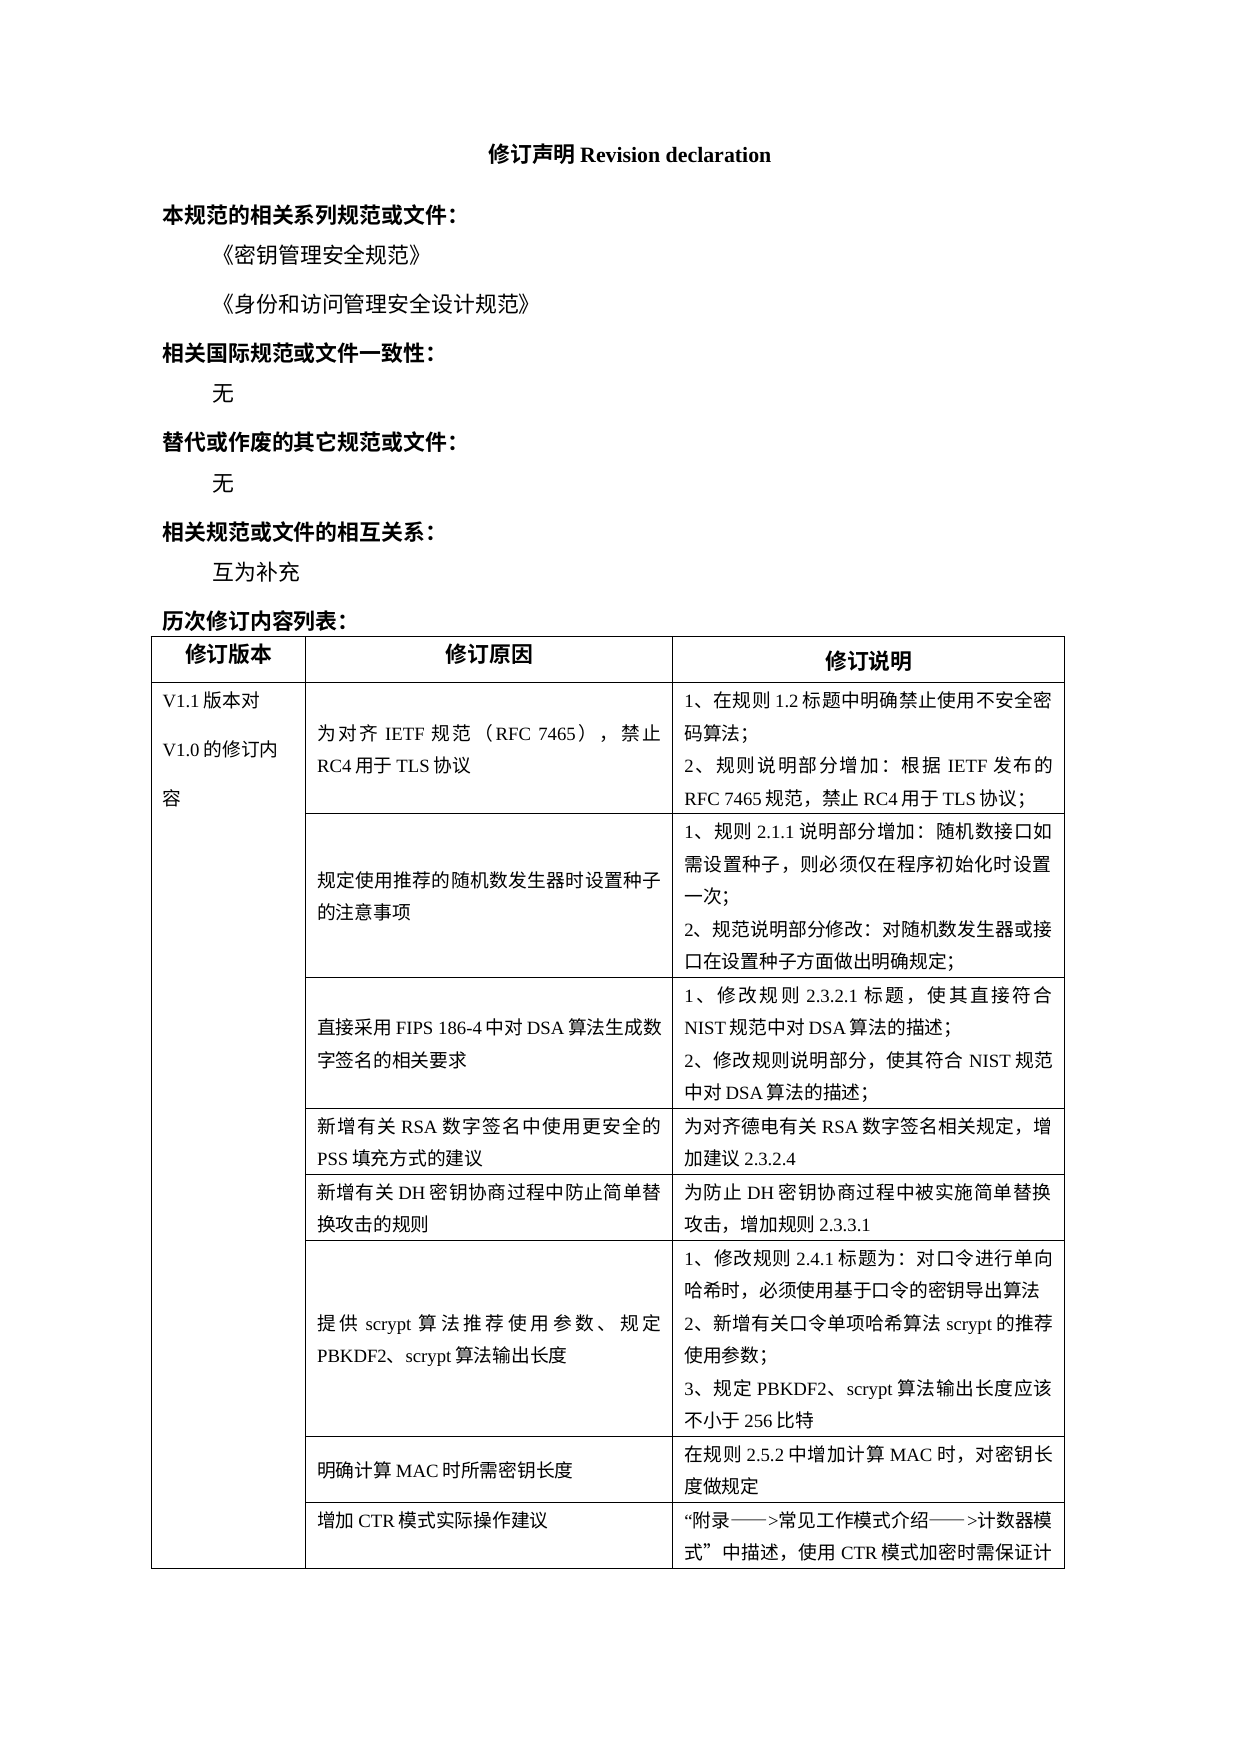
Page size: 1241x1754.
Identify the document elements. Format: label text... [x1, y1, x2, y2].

table_cell 规定使用推荐的随机数发生器时设置种子的注意事项 [306, 814, 672, 977]
text 《身份和访问管理安全设计规范》 [162, 287, 1053, 319]
table_cell V1.1版本对V1.0的修订内容 [152, 683, 305, 1568]
text 替代或作废的其它规范或文件： [162, 425, 1053, 457]
table_cell 新增有关DH密钥协商过程中防止简单替换攻击的规则 [306, 1175, 672, 1240]
table_cell 为对齐德电有关RSA数字签名相关规定，增加建议2.3.2.4 [673, 1109, 1064, 1174]
text 无 [162, 376, 1053, 408]
table_cell 1、修改规则2.4.1标题为：对口令进行单向哈希时，必须使用基于口令的密钥导出算法 2、新增有关口令单项哈希算法scrypt的推荐使用参数； 3、规定PBKDF2、scrypt算法输出长度应该不小于256比特 [673, 1241, 1064, 1436]
table_cell 明确计算MAC时所需密钥长度 [306, 1437, 672, 1502]
table_header 修订说明 [673, 637, 1064, 682]
table_cell 新增有关RSA数字签名中使用更安全的PSS填充方式的建议 [306, 1109, 672, 1174]
table_cell 直接采用FIPS 186-4中对DSA算法生成数字签名的相关要求 [306, 978, 672, 1108]
table_cell 提供scrypt算法推荐使用参数、规定PBKDF2、scrypt算法输出长度 [306, 1241, 672, 1436]
text 历次修订内容列表： [162, 603, 1053, 636]
table_cell 1、在规则1.2标题中明确禁止使用不安全密码算法； 2、规则说明部分增加：根据IETF发布的RFC 7465规范，禁止RC4用于TLS协议； [673, 683, 1064, 813]
table_cell “附录——>常见工作模式介绍——>计数器模式”中描述，使用CTR模式加密时需保证计数器各不相同，这里提供为了达到这一使用要求可以采用的实际操作建议 [673, 1503, 1064, 1568]
table_header 修订原因 [306, 637, 672, 682]
table_cell 在规则2.5.2中增加计算MAC时，对密钥长度做规定 [673, 1437, 1064, 1502]
text 本规范的相关系列规范或文件： [162, 197, 1053, 230]
table_cell 为对齐IETF规范（RFC 7465），禁止RC4用于TLS协议 [306, 683, 672, 813]
table_cell 1、规则2.1.1说明部分增加：随机数接口如需设置种子，则必须仅在程序初始化时设置一次； 2、规范说明部分修改：对随机数发生器或接口在设置种子方面做出明确规定； [673, 814, 1064, 977]
text 互为补充 [162, 555, 1053, 587]
text 相关规范或文件的相互关系： [162, 514, 1053, 547]
table_header 修订版本 [152, 637, 305, 682]
text 修订声明Revision declaration [162, 136, 1053, 169]
table_cell 1、修改规则2.3.2.1标题，使其直接符合NIST规范中对DSA算法的描述； 2、修改规则说明部分，使其符合NIST规范中对DSA算法的描述； [673, 978, 1064, 1108]
text 相关国际规范或文件一致性： [162, 335, 1053, 368]
text 无 [162, 465, 1053, 498]
table_cell 为防止DH密钥协商过程中被实施简单替换攻击，增加规则2.3.3.1 [673, 1175, 1064, 1240]
text 《密钥管理安全规范》 [162, 238, 1053, 270]
table_cell 增加CTR模式实际操作建议 [306, 1503, 672, 1568]
